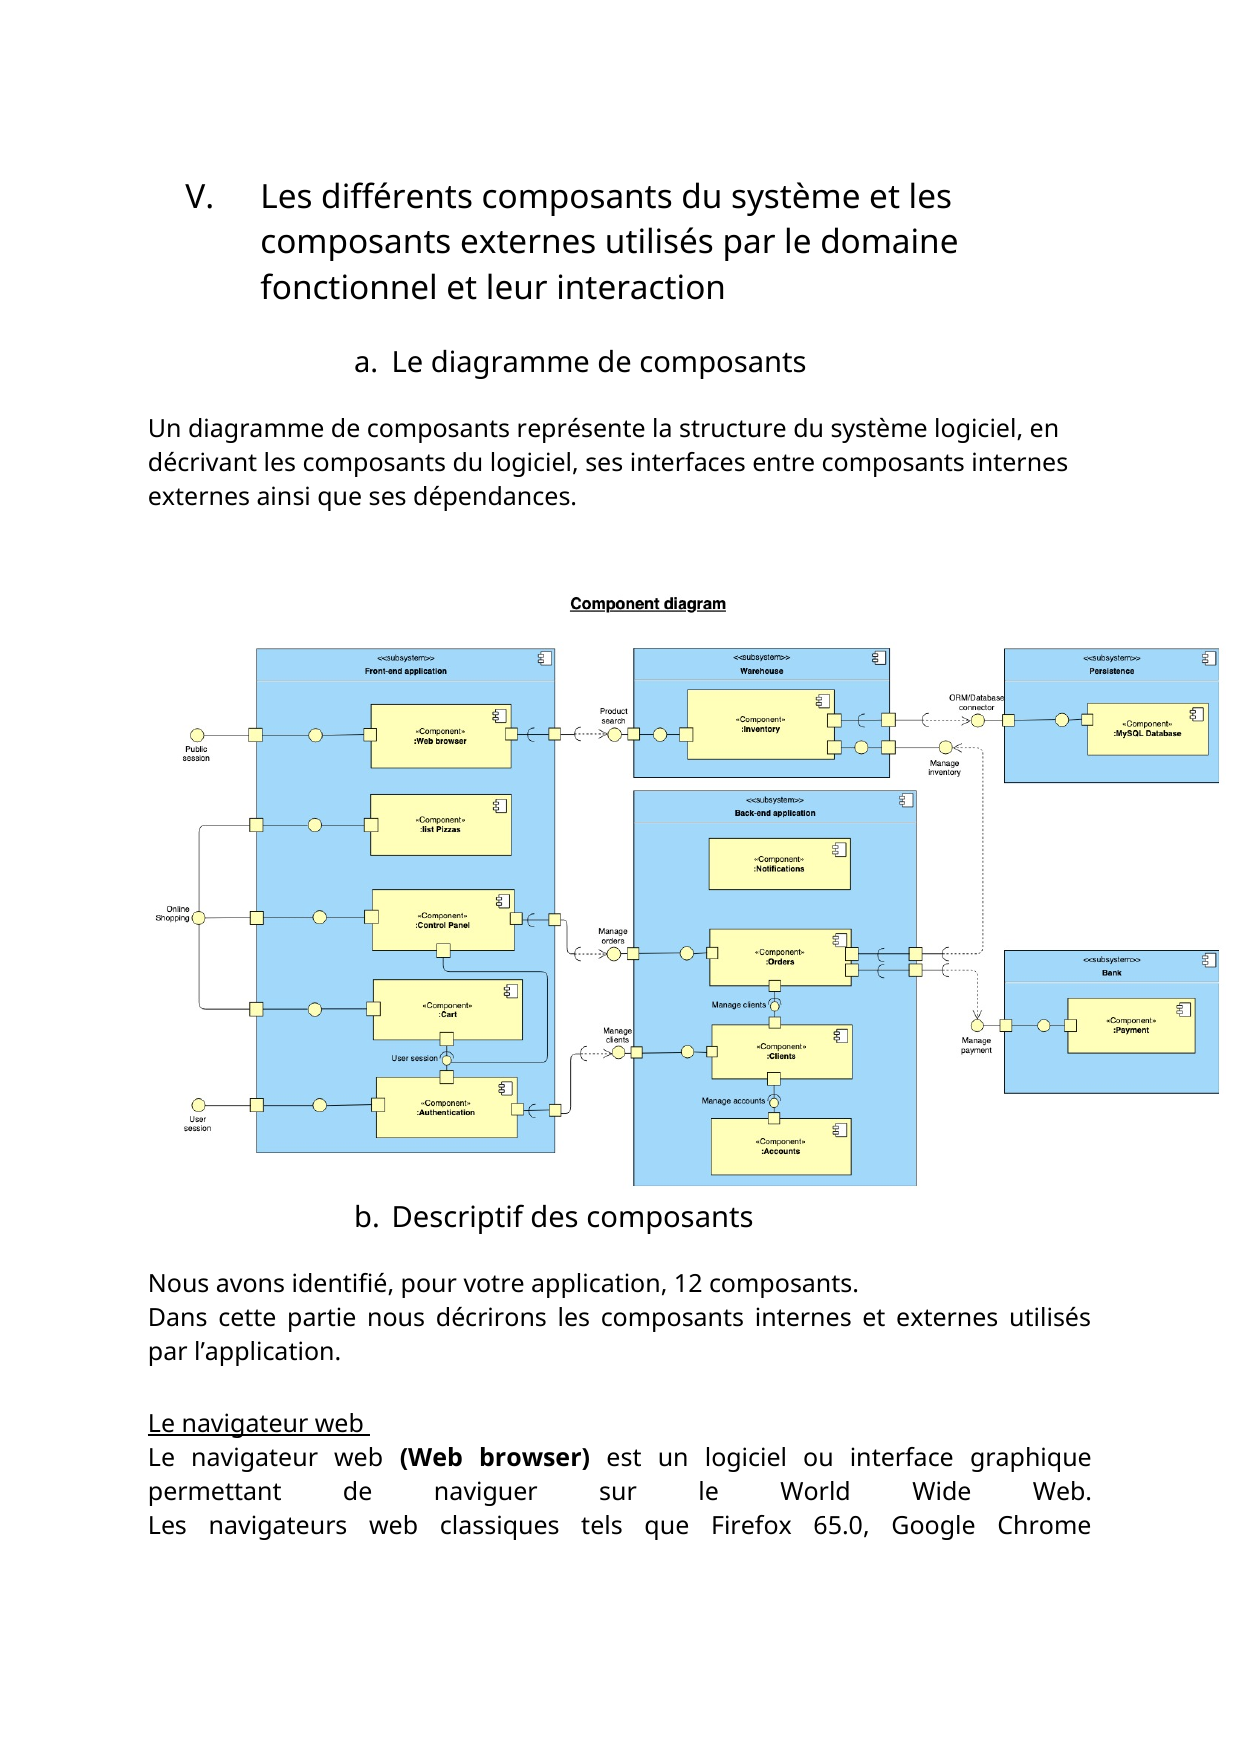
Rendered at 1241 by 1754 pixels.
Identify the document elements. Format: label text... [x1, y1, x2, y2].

subtitle Descriptif des composants [354, 1197, 1093, 1236]
text Un diagramme de composants représente la structure du système logiciel, en décrivant les composants du logiciel, ses interfaces entre composants internes externes ainsi que ses dépendances. [148, 410, 1093, 512]
text Dans cette partie nous décrirons les composants internes et externes utilisés par l’application. [148, 1299, 1093, 1367]
subtitle Le navigateur web [148, 1406, 1093, 1440]
picture [147, 582, 1226, 1193]
subtitle Les différents composants du système et les composants externes utilisés par le domaine fonctionnel et leur interaction [185, 173, 1093, 309]
subtitle Le diagramme de composants [354, 342, 1093, 381]
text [148, 1440, 1093, 1542]
text Nous avons identifié, pour votre application, 12 composants. [148, 1265, 1093, 1299]
